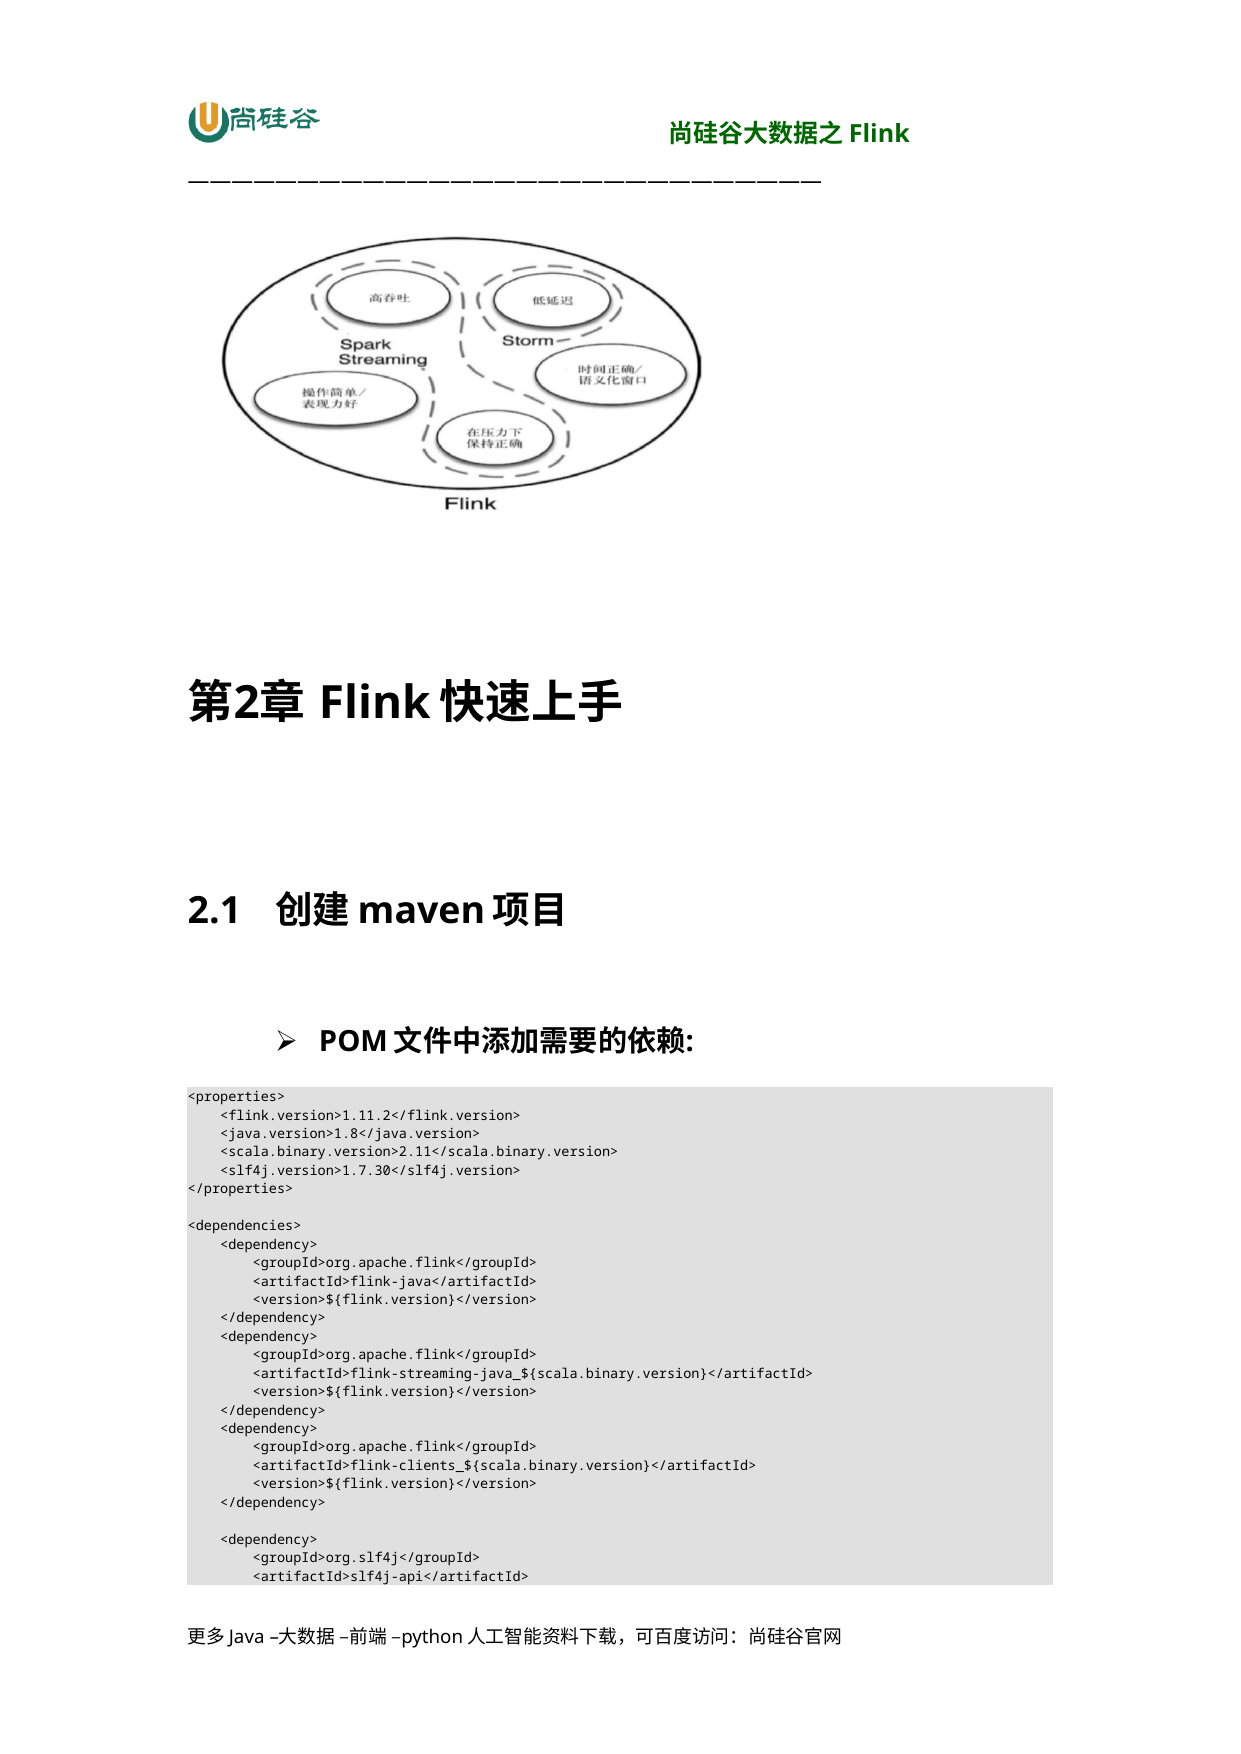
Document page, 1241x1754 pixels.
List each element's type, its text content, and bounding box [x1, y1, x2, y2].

picture [187, 202, 737, 516]
subtitle 创建maven项目 [187, 874, 1053, 939]
subtitle Flink快速上手 [187, 649, 1053, 747]
text POM文件中添加需要的依赖: [231, 1006, 1042, 1071]
picture [187, 101, 320, 143]
